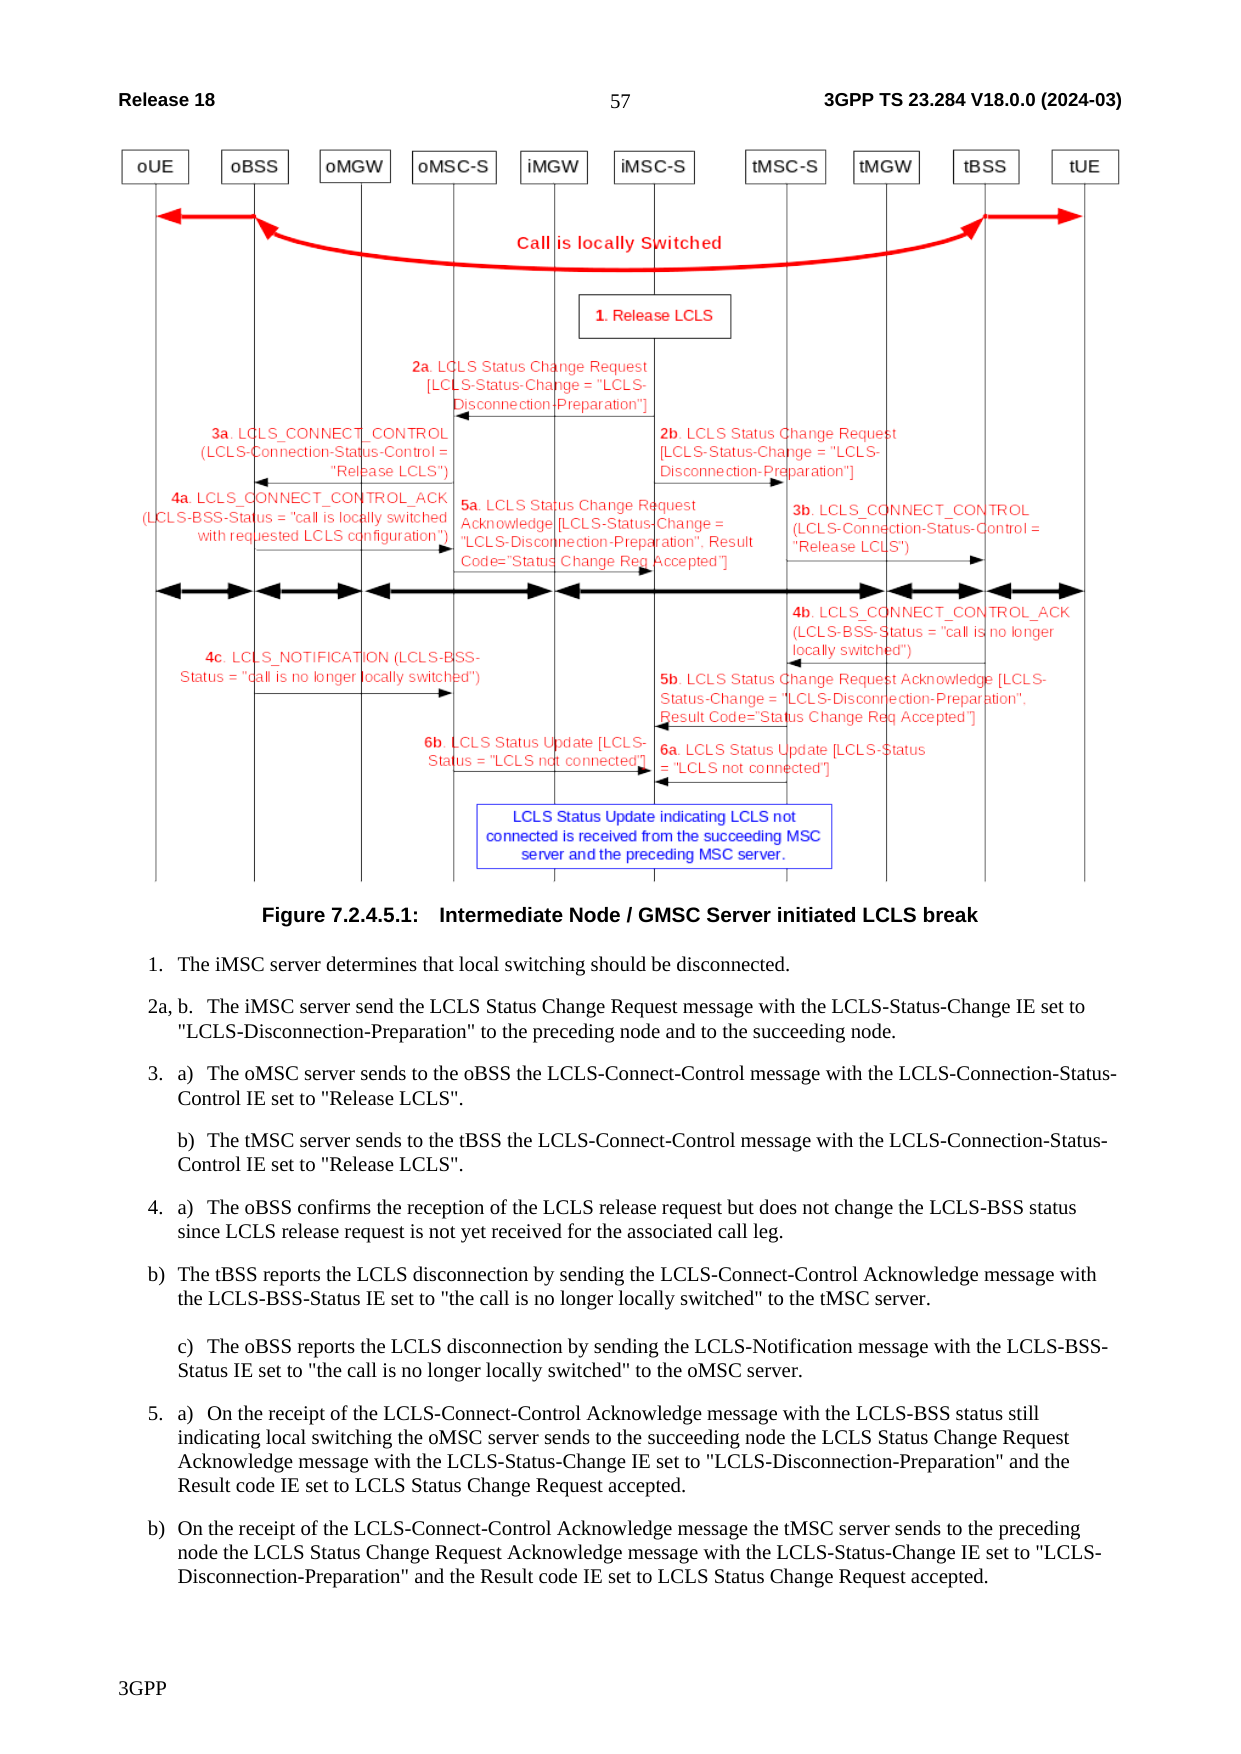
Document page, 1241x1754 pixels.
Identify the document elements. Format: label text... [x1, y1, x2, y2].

text b) The tBSS reports the LCLS disconnection by sending the LCLS-Connect-Control Acknowledge message with the LCLS-BSS-Status IE set to "the call is no longer locally switched" to the tMSC server. c) The oBSS reports the LCLS disconnection by sending the LCLS-Notification message with the LCLS-BSS-Status IE set to "the call is no longer locally switched" to the oMSC server. [148, 1262, 1122, 1382]
text 1. The iMSC server determines that local switching should be disconnected. [148, 952, 1122, 976]
text 4. a) The oBSS confirms the reception of the LCLS release request but does not change the LCLS-BSS status since LCLS release request is not yet received for the associated call leg. [148, 1195, 1122, 1243]
text 5. a) On the receipt of the LCLS-Connect-Control Acknowledge message with the LCLS-BSS status still indicating local switching the oMSC server sends to the succeeding node the LCLS Status Change Request Acknowledge message with the LCLS-Status-Change IE set to "LCLS-Disconnection-Preparation" and the Result code IE set to LCLS Status Change Request accepted. [148, 1401, 1122, 1497]
text 2a, b. The iMSC server send the LCLS Status Change Request message with the LCLS-Status-Change IE set to "LCLS-Disconnection-Preparation" to the preceding node and to the succeeding node. [148, 994, 1122, 1043]
text b) The tMSC server sends to the tBSS the LCLS-Connect-Control message with the LCLS-Connection-Status-Control IE set to "Release LCLS". [148, 1128, 1122, 1176]
text b) On the receipt of the LCLS-Connect-Control Acknowledge message the tMSC server sends to the preceding node the LCLS Status Change Request Acknowledge message with the LCLS-Status-Change IE set to "LCLS-Disconnection-Preparation" and the Result code IE set to LCLS Status Change Request accepted. [148, 1516, 1122, 1588]
text Figure 7.2.4.5.1: Intermediate Node / GMSC Server initiated LCLS break [118, 903, 1122, 927]
text 3. a) The oMSC server sends to the oBSS the LCLS-Connect-Control message with the LCLS-Connection-Status-Control IE set to "Release LCLS". [148, 1061, 1122, 1109]
